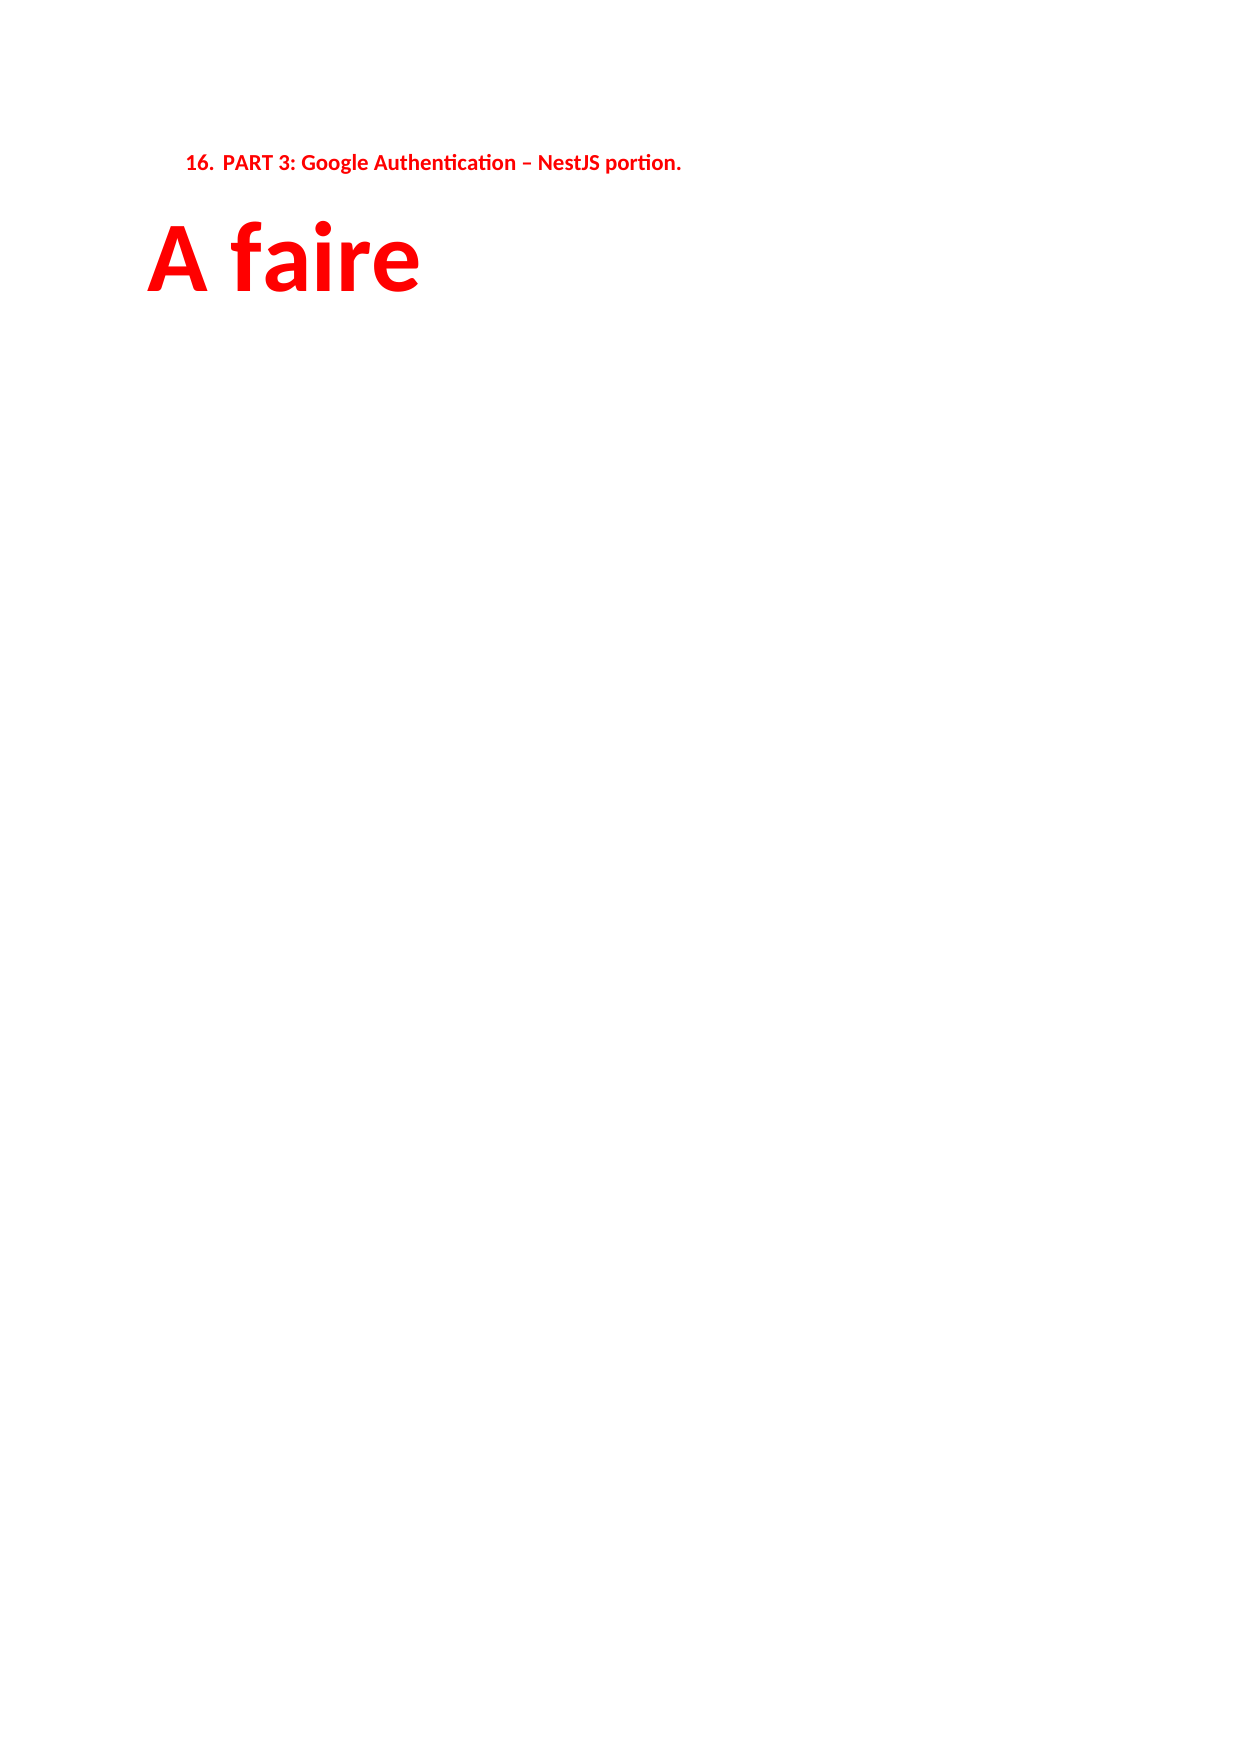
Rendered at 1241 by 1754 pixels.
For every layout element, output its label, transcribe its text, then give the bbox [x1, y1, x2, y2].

text A faire [148, 194, 1093, 317]
list PART 3: Google Authentication – NestJS portion. [185, 148, 1093, 176]
